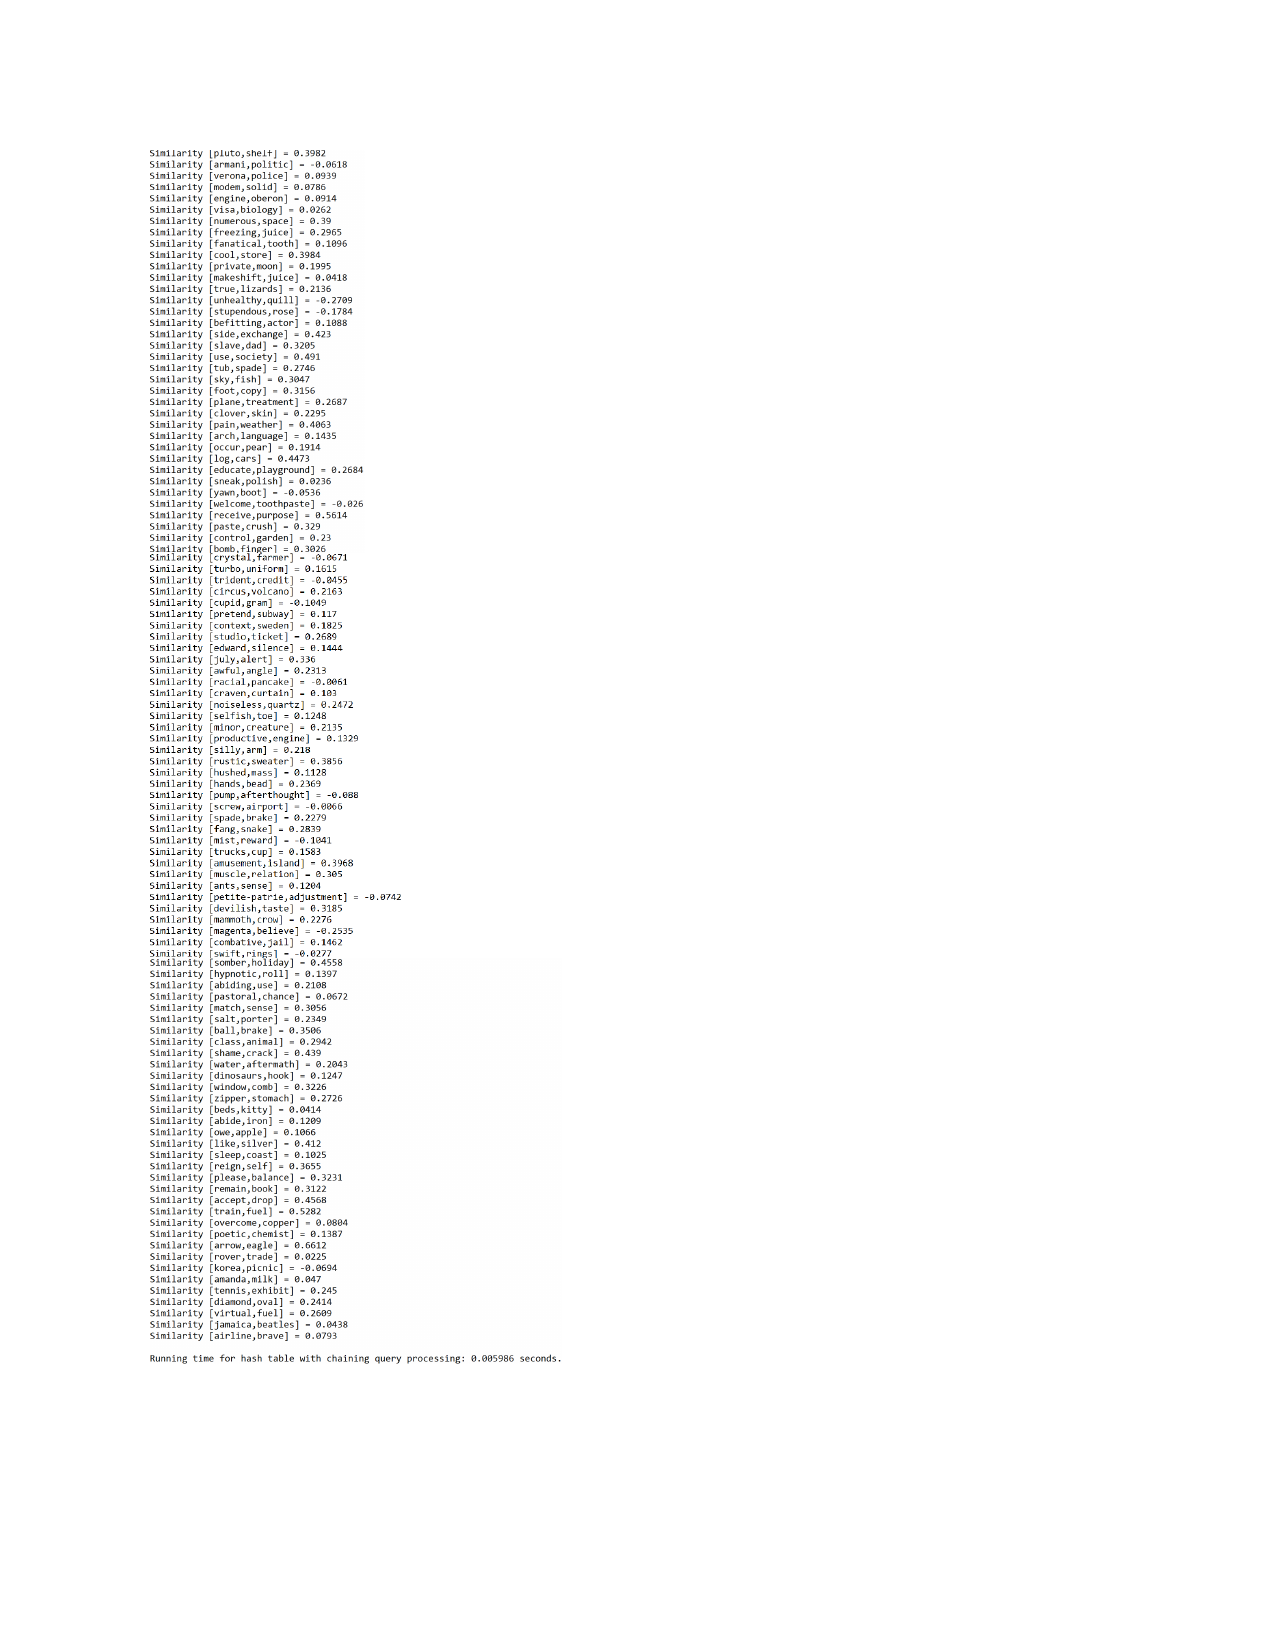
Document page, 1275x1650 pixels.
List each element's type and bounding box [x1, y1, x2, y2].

picture [150, 150, 563, 1364]
